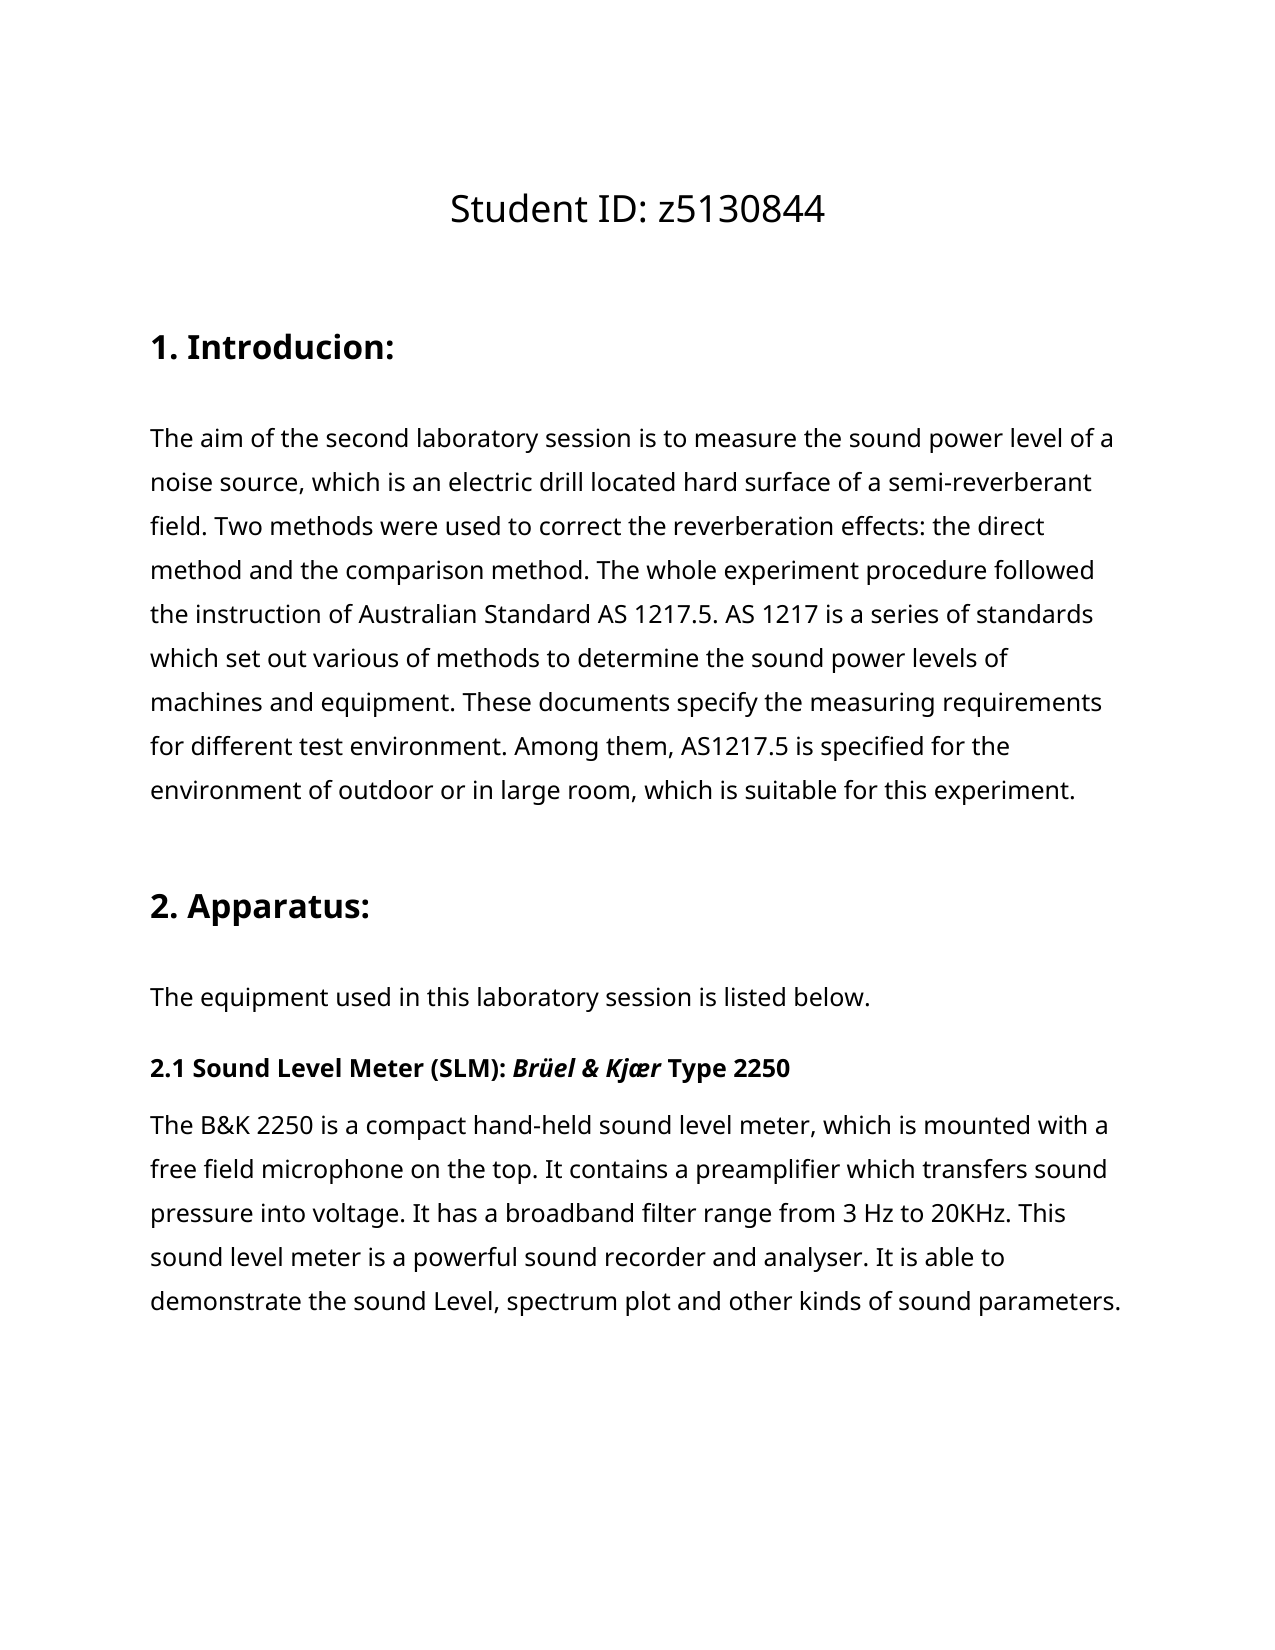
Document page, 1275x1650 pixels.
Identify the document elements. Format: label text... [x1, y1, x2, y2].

text The aim of the second laboratory session is to measure the sound power level of a noise source, which is an electric drill located hard surface of a semi-reverberant field. Two methods were used to correct the reverberation effects: the direct method and the comparison method. The whole experiment procedure followed the instruction of Australian Standard AS 1217.5. AS 1217 is a series of standards which set out various of methods to determine the sound power levels of machines and equipment. These documents specify the measuring requirements for different test environment. Among them, AS1217.5 is specified for the environment of outdoor or in large room, which is suitable for this experiment. [150, 415, 1125, 812]
text The equipment used in this laboratory session is listed below. [150, 975, 1125, 1019]
text Student ID: z5130844 [150, 164, 1125, 252]
subtitle 1. Introducion: [150, 302, 1125, 390]
text The B&K 2250 is a compact hand-held sound level meter, which is mounted with a free field microphone on the top. It contains a preamplifier which transfers sound pressure into voltage. It has a broadband filter range from 3 Hz to 20KHz. This sound level meter is a powerful sound recorder and analyser. It is able to demonstrate the sound Level, spectrum plot and other kinds of sound parameters. [150, 1103, 1125, 1323]
subtitle 2.1 Sound Level Meter (SLM): Brüel & Kjær Type 2250 [150, 1046, 1125, 1090]
subtitle 2. Apparatus: [150, 862, 1125, 950]
